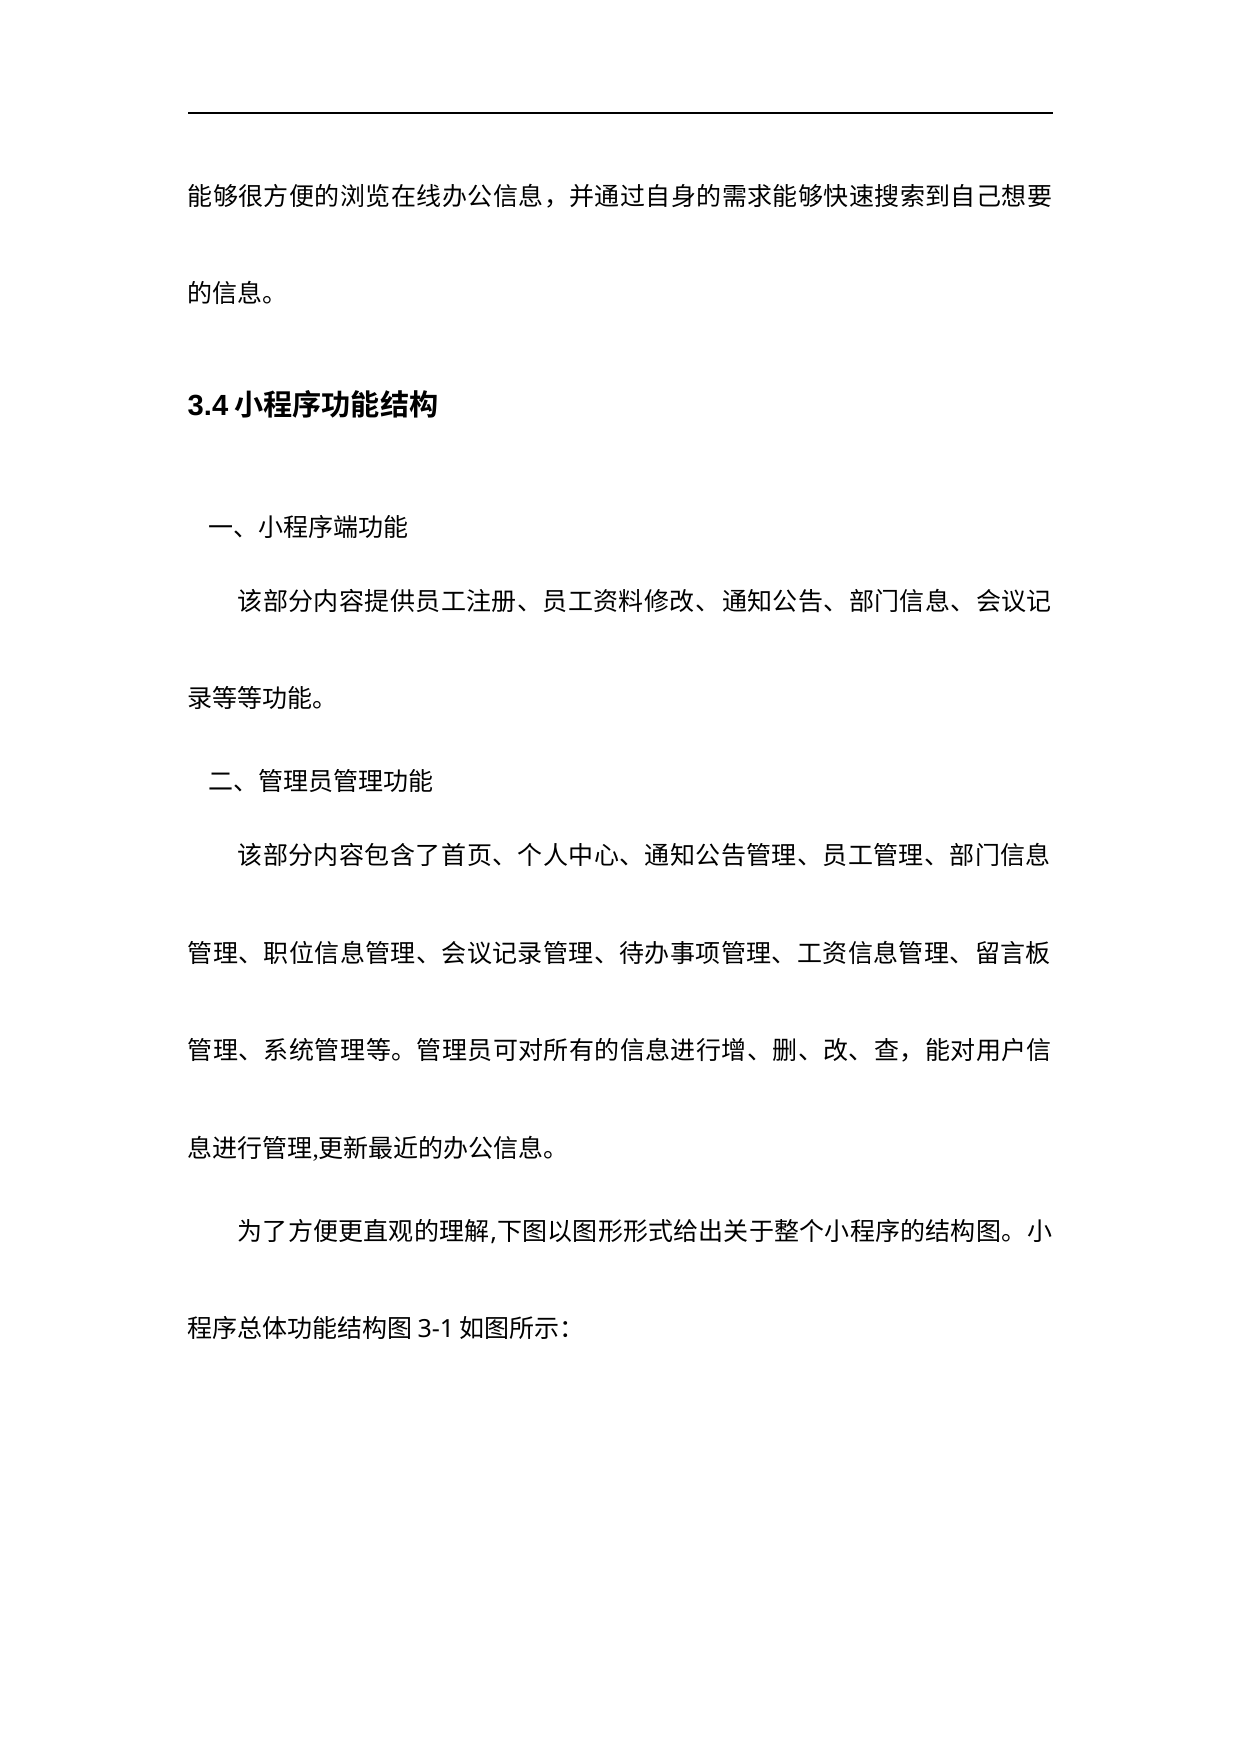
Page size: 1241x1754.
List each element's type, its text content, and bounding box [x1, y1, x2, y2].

text 该部分内容包含了首页、个人中心、通知公告管理、员工管理、部门信息管理、职位信息管理、会议记录管理、待办事项管理、工资信息管理、留言板管理、系统管理等。管理员可对所有的信息进行增、删、改、查，能对用户信息进行管理,更新最近的办公信息。 [187, 821, 1053, 1179]
text 一、小程序端功能 [187, 493, 1053, 558]
subtitle 3.4小程序功能结构 [187, 370, 1053, 435]
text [187, 162, 1053, 324]
text 该部分内容提供员工注册、员工资料修改、通知公告、部门信息、会议记录等等功能。 [187, 567, 1053, 729]
text 为了方便更直观的理解,下图以图形形式给出关于整个小程序的结构图。小程序总体功能结构图3-1如图所示： [187, 1197, 1053, 1359]
text 二、管理员管理功能 [187, 747, 1053, 812]
